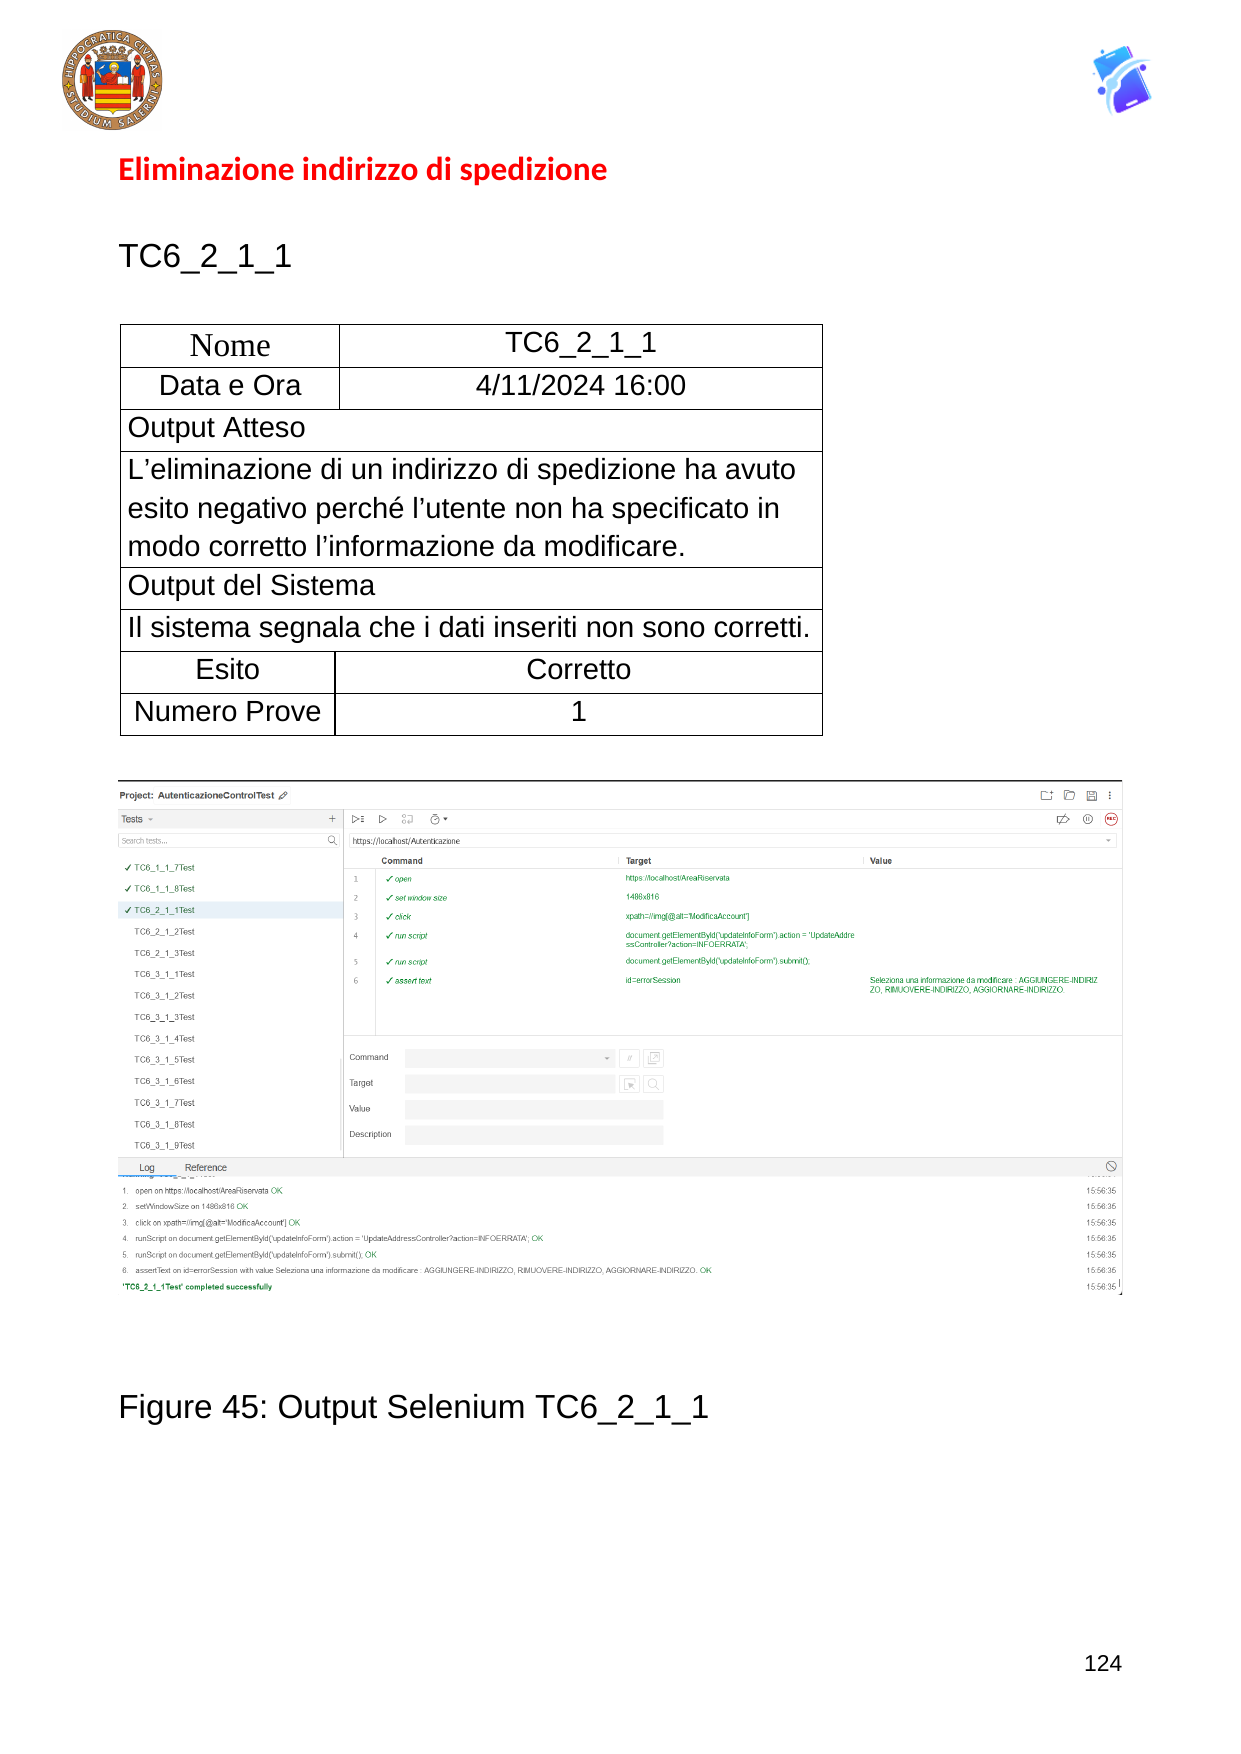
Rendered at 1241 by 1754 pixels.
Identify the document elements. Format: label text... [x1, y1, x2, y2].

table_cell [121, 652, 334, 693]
text TC6_2_1_1 [118, 236, 1122, 274]
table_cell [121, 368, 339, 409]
text Figure 45: Output Selenium TC6_2_1_1 [118, 1387, 1122, 1425]
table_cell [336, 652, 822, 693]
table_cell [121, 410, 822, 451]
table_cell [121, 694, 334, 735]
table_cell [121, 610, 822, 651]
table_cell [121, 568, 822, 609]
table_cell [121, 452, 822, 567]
picture [1066, 25, 1178, 147]
subtitle Eliminazione indirizzo di spedizione [118, 148, 1122, 188]
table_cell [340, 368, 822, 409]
picture [118, 780, 1123, 1295]
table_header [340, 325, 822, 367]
picture [61, 29, 163, 131]
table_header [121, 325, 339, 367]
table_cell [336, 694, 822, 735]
